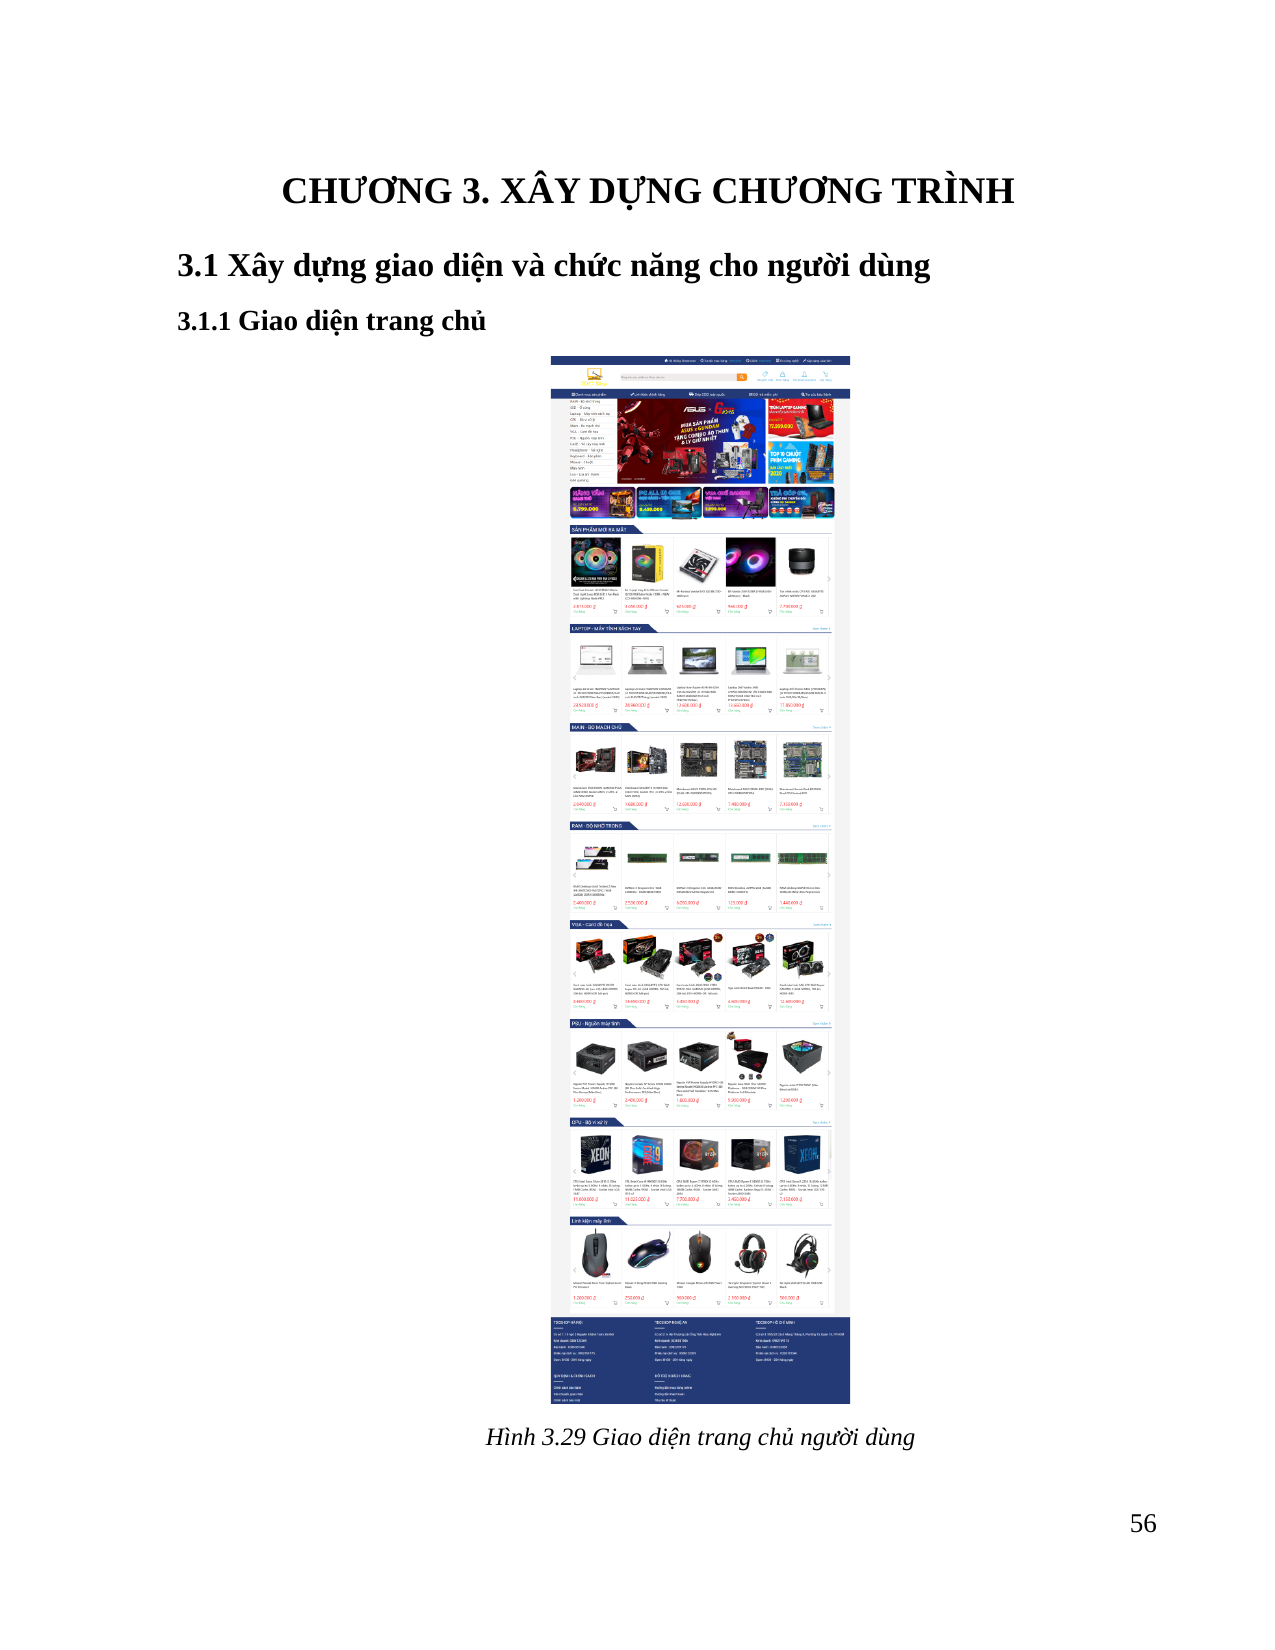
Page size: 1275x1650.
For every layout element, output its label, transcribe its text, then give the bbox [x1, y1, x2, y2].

subtitle Xây dựng giao diện và chức năng cho người dùng [177, 245, 1156, 283]
subtitle Giao diện trang chủ [177, 303, 1156, 337]
picture [550, 356, 851, 1404]
subtitle XÂY DỰNG CHƯƠNG TRÌNH [139, 168, 1156, 211]
